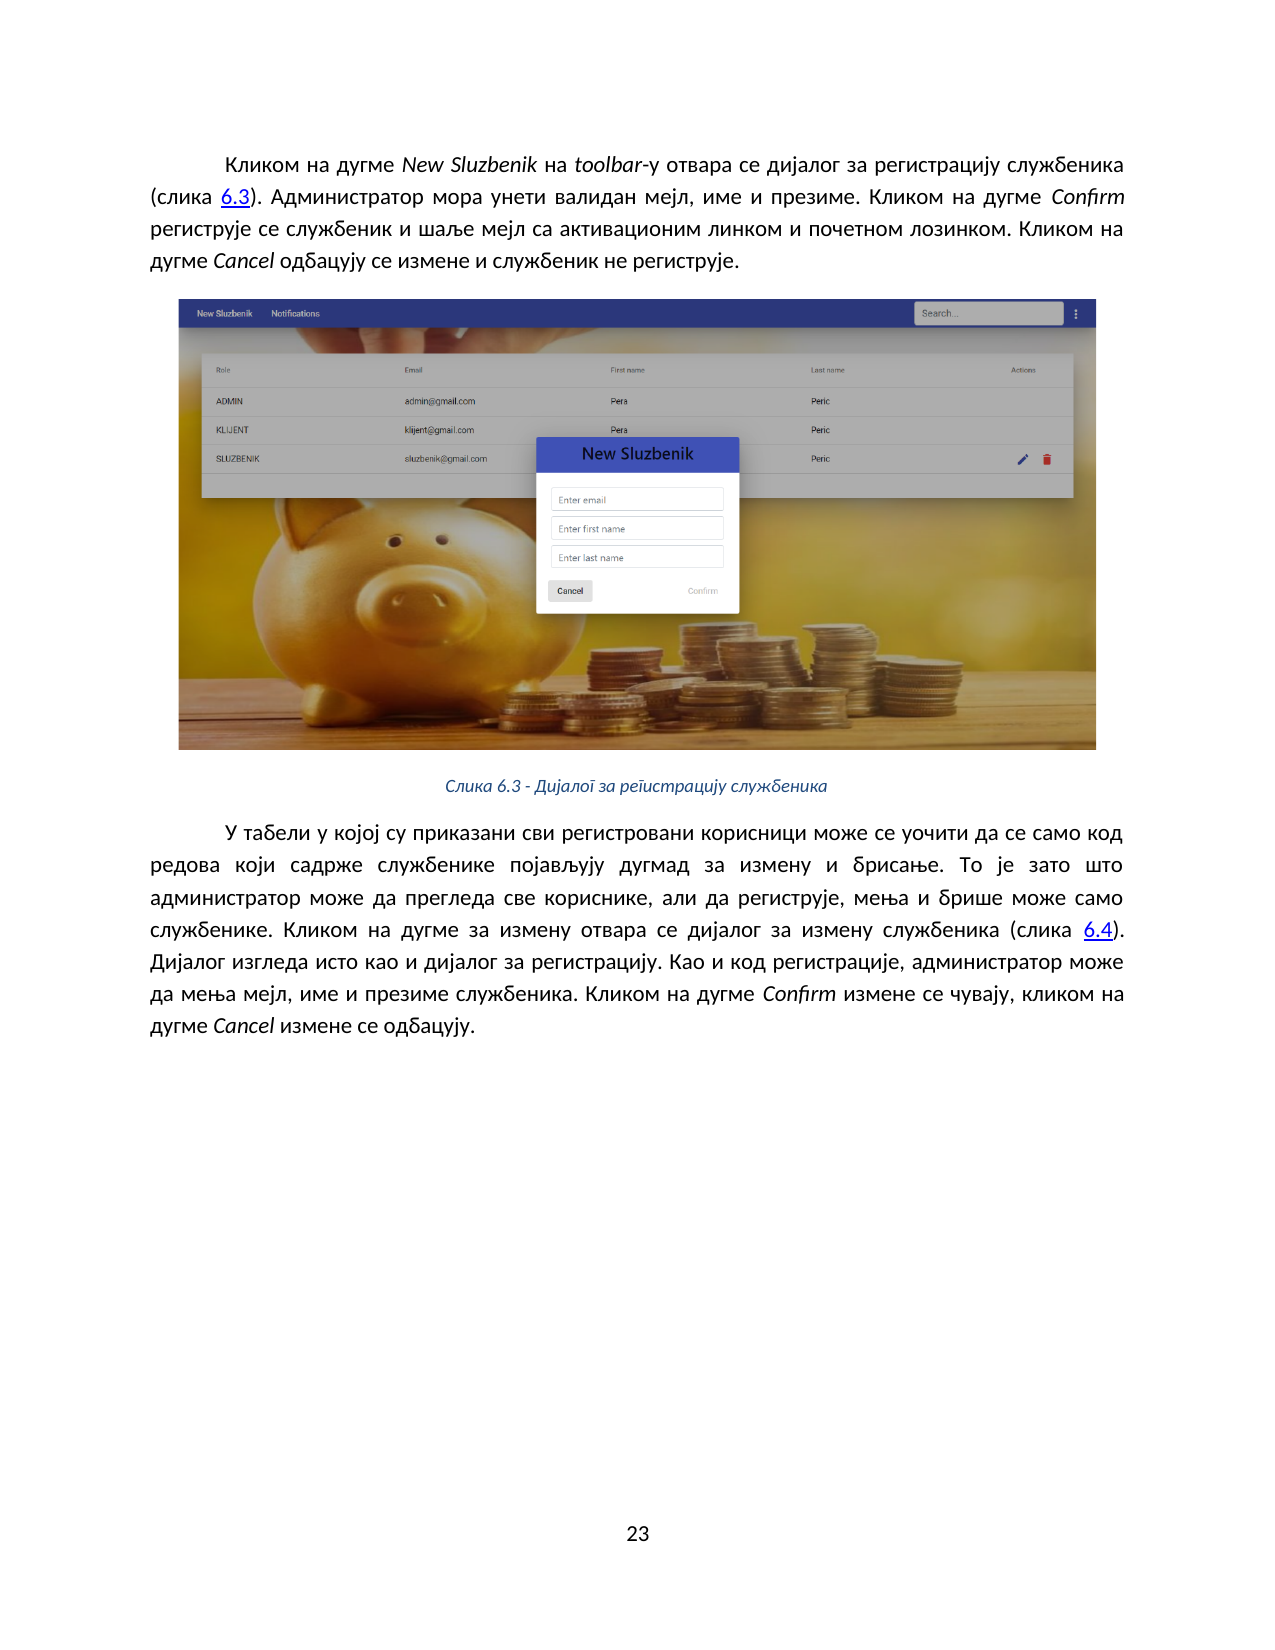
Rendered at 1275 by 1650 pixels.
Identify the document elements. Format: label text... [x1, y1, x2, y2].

text Слика 6.3 - Дијалог за регистрацију службеника [150, 774, 1125, 797]
text У табели у којој су приказани сви регистровани корисници може се уочити да се само код редова који садрже службенике појављују дугмад за измену и брисање. То је зато што администратор може да прегледа све кориснике, али да региструје, мења и брише може само службенике. Кликом на дугме за измену отвара се дијалог за измену службеника (слика 6.4). Дијалог изгледа исто као и дијалог за регистрацију. Као и код регистрације, администратор може да мења мејл, име и презиме службеника. Кликом на дугме Confirm измене се чувају, кликом на дугме Cancel измене се одбацују. [150, 818, 1125, 1039]
picture [178, 299, 1097, 750]
text Кликом на дугме New Sluzbenik на toolbar-у отвара се дијалог за регистрацију службеника (слика 6.3). Администратор мора унети валидан мејл, име и презиме. Кликом на дугме Confirm региструје се службеник и шаље мејл са активационим линком и почетном лозинком. Кликом на дугме Cancel одбацују се измене и службеник не региструје. [150, 150, 1125, 274]
